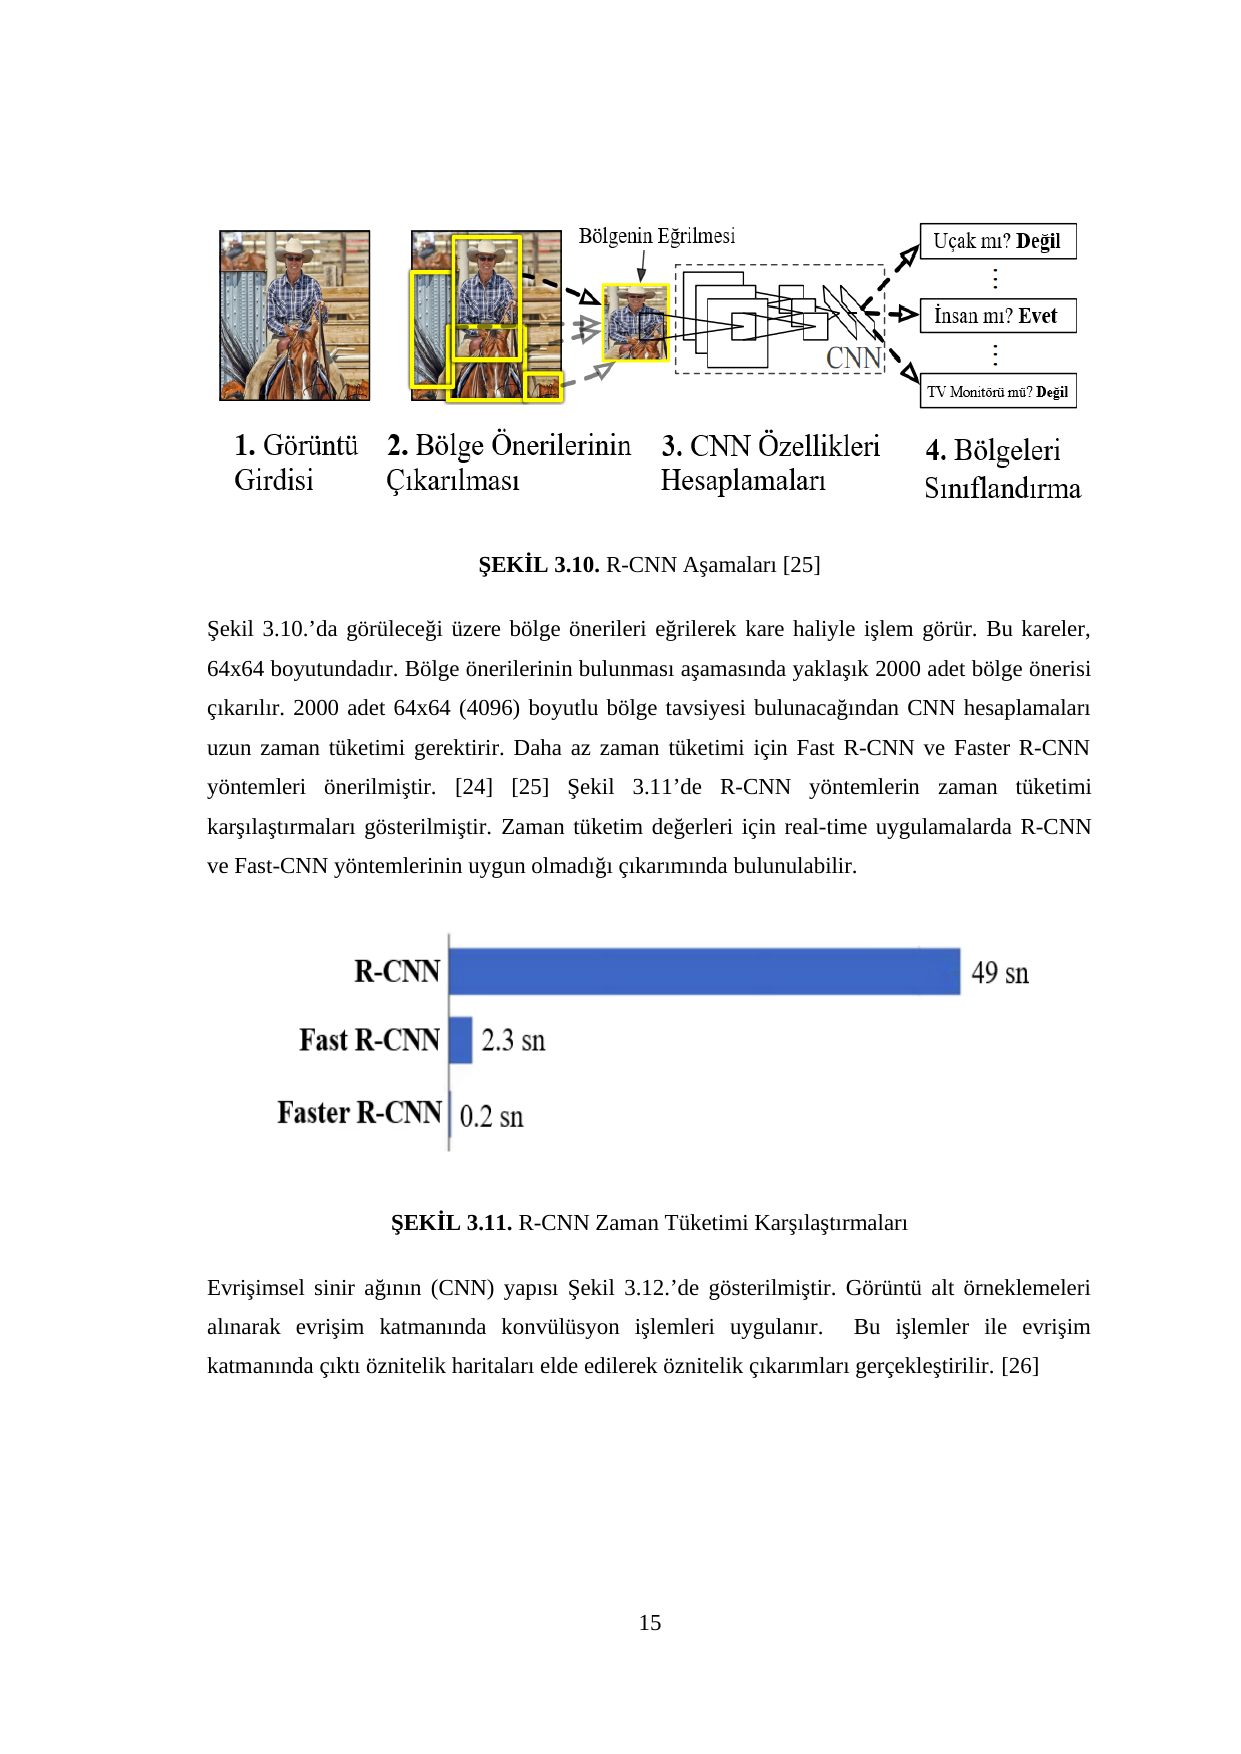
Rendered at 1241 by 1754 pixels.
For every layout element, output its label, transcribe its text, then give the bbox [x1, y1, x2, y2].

text Şekil 3.10.’da görüleceği üzere bölge önerileri eğrilerek kare haliyle işlem görür. Bu kareler, 64x64 boyutundadır. Bölge önerilerinin bulunması aşamasında yaklaşık 2000 adet bölge önerisi çıkarılır. 2000 adet 64x64 (4096) boyutlu bölge tavsiyesi bulunacağından CNN hesaplamaları uzun zaman tüketimi gerektirir. Daha az zaman tüketimi için Fast R-CNN ve Faster R-CNN yöntemleri önerilmiştir. Şekil 3.11’de R-CNN yöntemlerin zaman tüketimi karşılaştırmaları gösterilmiştir. Zaman tüketim değerleri için real-time uygulamalarda R-CNN ve Fast-CNN yöntemlerinin uygun olmadığı çıkarımında bulunulabilir. [207, 615, 1092, 879]
text ŞEKİL 3.10. R-CNN Aşamaları [207, 551, 1092, 577]
picture [206, 205, 1093, 513]
text Evrişimsel sinir ağının (CNN) yapısı Şekil 3.12.’de gösterilmiştir. Görüntü alt örneklemeleri alınarak evrişim katmanında konvülüsyon işlemleri uygulanır. Bu işlemler ile evrişim katmanında çıktı öznitelik haritaları elde edilerek öznitelik çıkarımları gerçekleştirilir. [207, 1274, 1092, 1379]
text ŞEKİL 3.11. R-CNN Zaman Tüketimi Karşılaştırmaları [207, 1209, 1092, 1236]
picture [245, 916, 1054, 1171]
